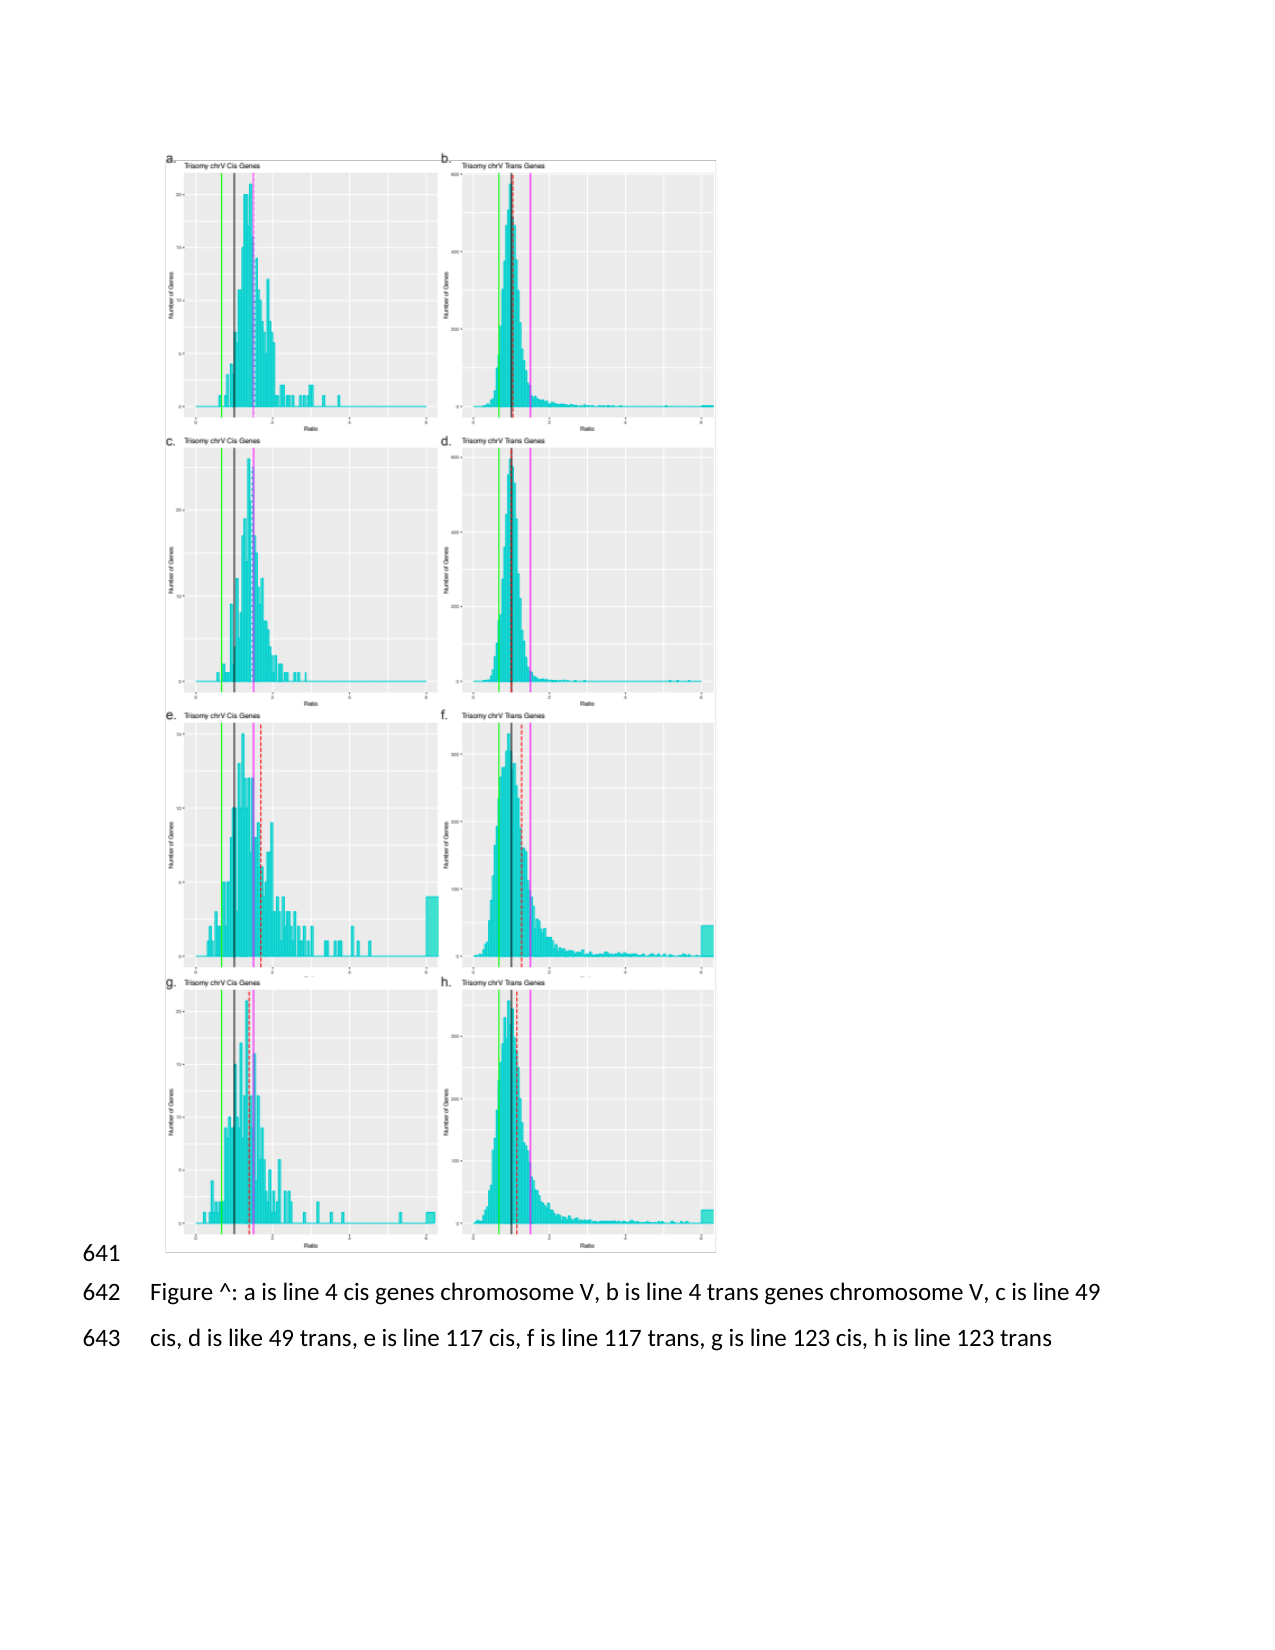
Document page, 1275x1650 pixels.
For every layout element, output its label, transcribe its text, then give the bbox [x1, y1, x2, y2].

text Figure ^: a is line 4 cis genes chromosome V, b is line 4 trans genes chromosome V, c is line 49 cis, d is like 49 trans, e is line 117 cis, f is line 117 trans, g is line 123 cis, h is line 123 trans [150, 1276, 1125, 1352]
